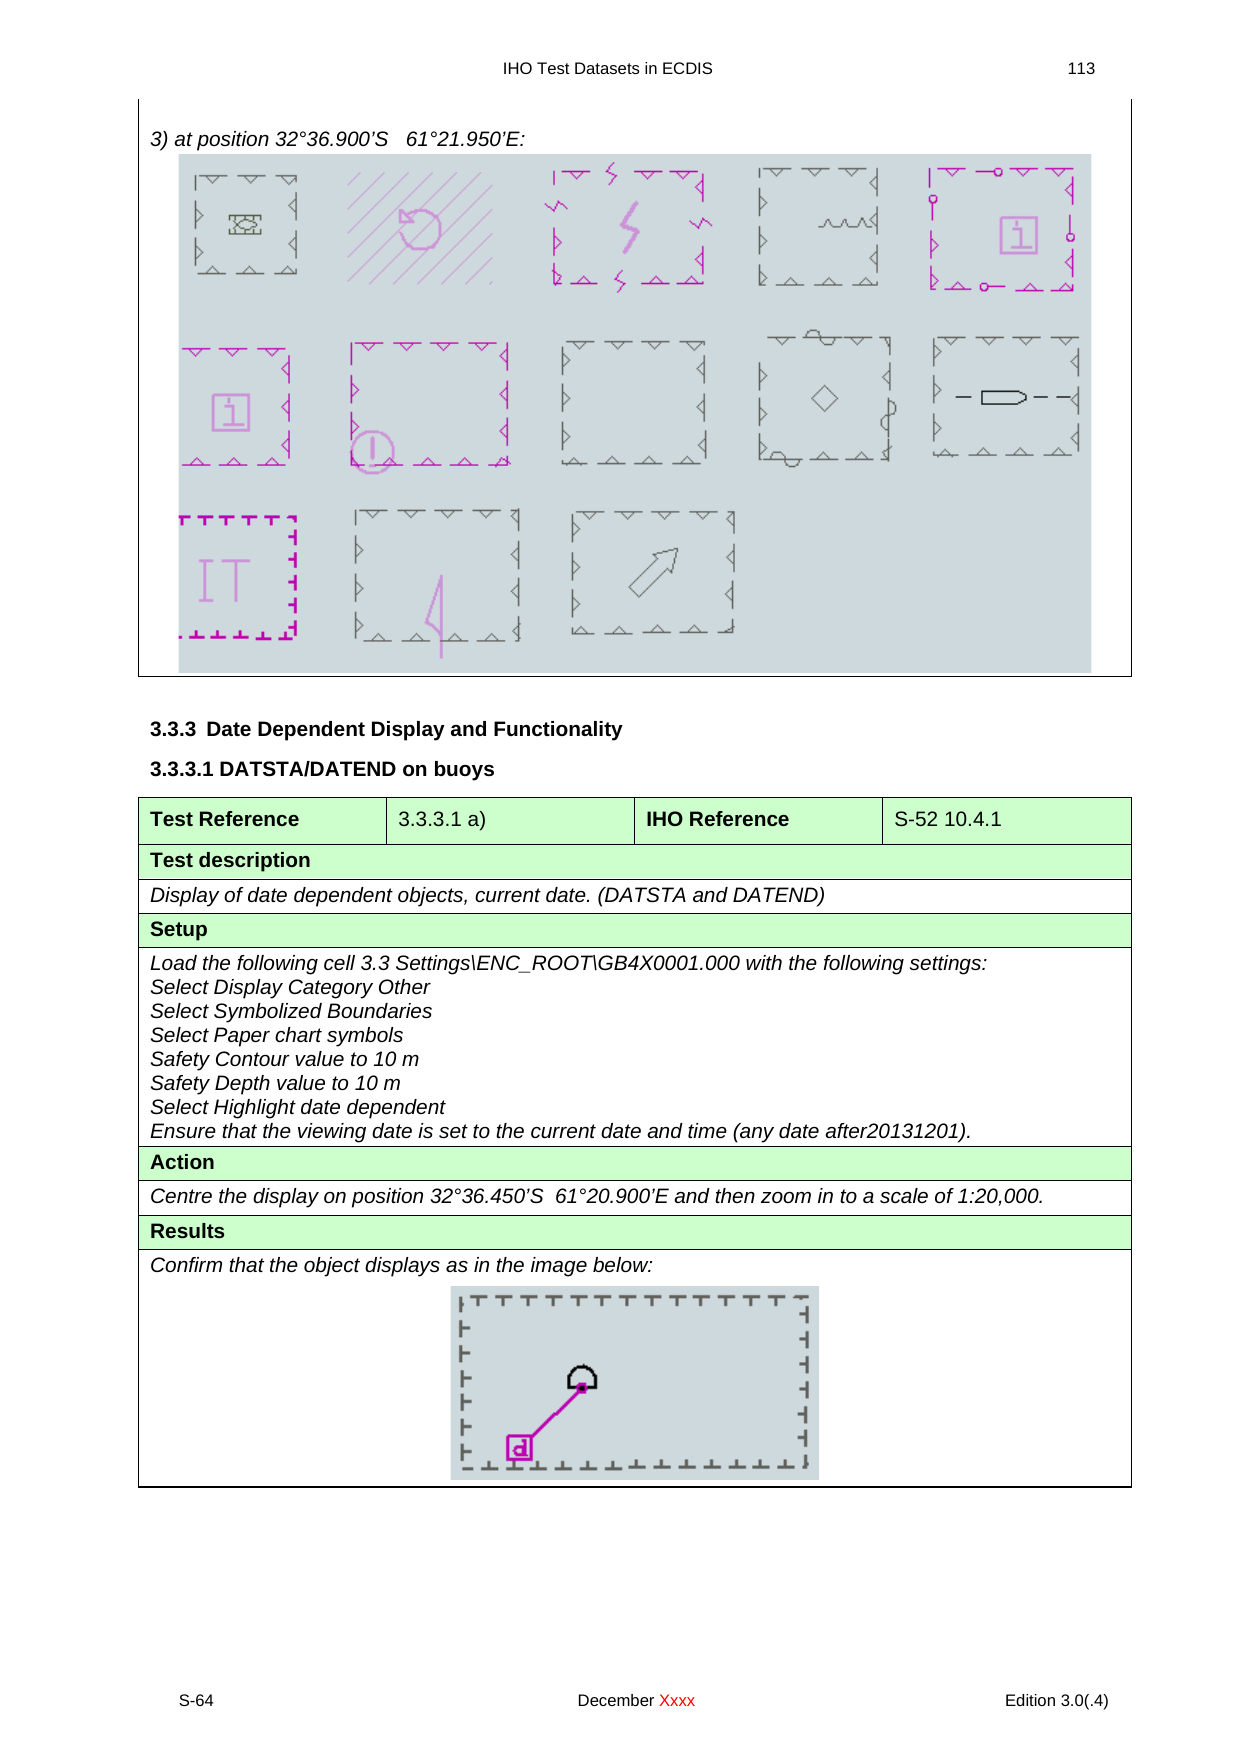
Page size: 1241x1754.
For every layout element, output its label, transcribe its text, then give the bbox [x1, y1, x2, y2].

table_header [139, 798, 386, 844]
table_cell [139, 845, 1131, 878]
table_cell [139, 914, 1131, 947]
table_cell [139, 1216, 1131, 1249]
subtitle 3.3.3.1 DATSTA/DATEND on buoys [150, 757, 1137, 781]
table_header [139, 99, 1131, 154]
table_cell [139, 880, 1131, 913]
picture [450, 1286, 820, 1480]
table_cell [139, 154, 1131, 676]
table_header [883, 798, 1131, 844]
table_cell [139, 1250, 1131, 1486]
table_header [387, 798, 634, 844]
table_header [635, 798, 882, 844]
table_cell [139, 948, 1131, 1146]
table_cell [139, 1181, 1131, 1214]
subtitle Date Dependent Display and Functionality [150, 717, 1137, 741]
picture [178, 154, 1092, 673]
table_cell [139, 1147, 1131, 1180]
